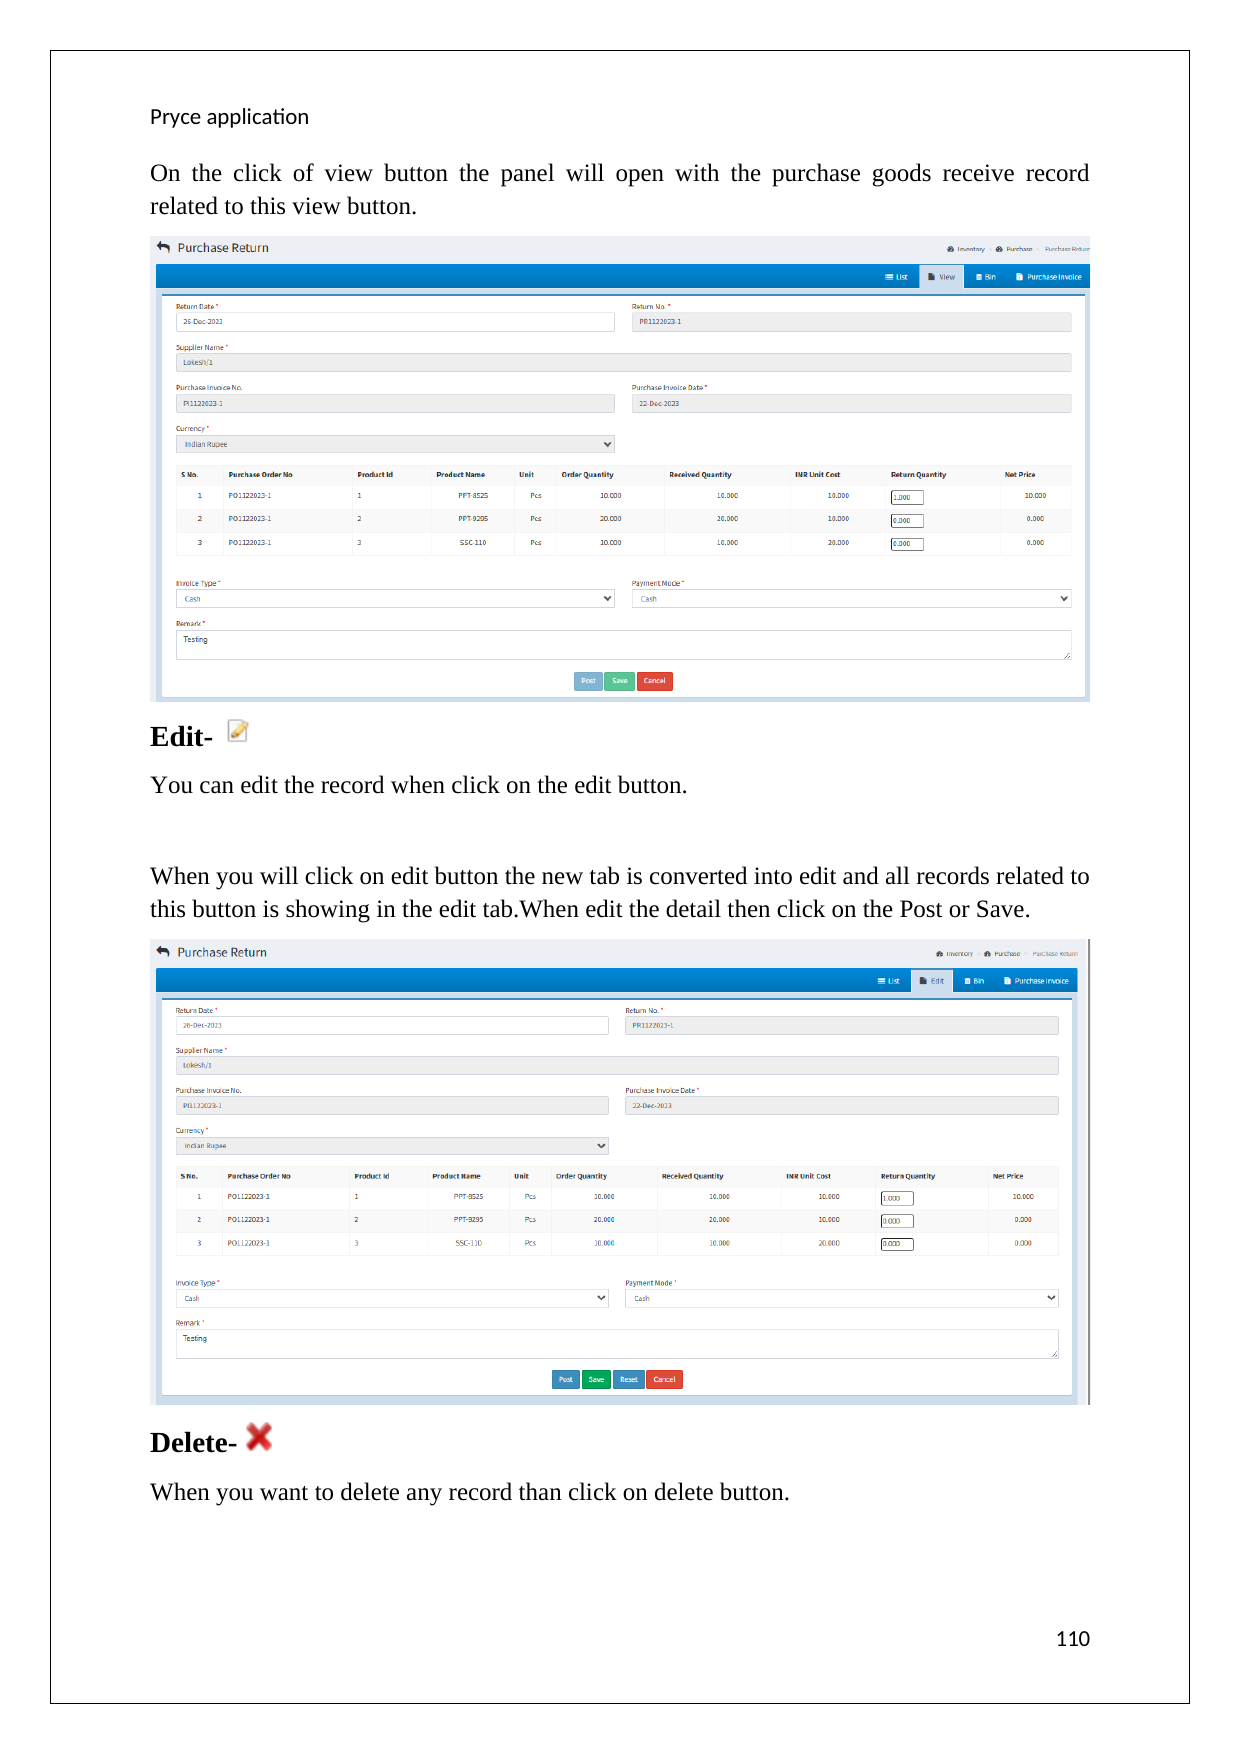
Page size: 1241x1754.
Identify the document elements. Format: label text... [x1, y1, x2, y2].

picture [237, 1421, 280, 1453]
text Edit- [150, 718, 1090, 753]
picture [150, 939, 1091, 1405]
picture [150, 236, 1091, 702]
text Delete- [150, 1422, 1090, 1459]
text When you will click on edit button the new tab is converted into edit and all records related to this button is showing in the edit tab.When edit the detail then click on the Post or Save. [150, 861, 1090, 923]
list When you want to delete any record than click on delete button. [150, 1477, 1090, 1505]
text You can edit the record when click on the edit button. [150, 770, 1090, 799]
text On the click of view button the panel will open with the purchase goods receive record related to this view button. [150, 158, 1090, 220]
picture [220, 718, 252, 747]
